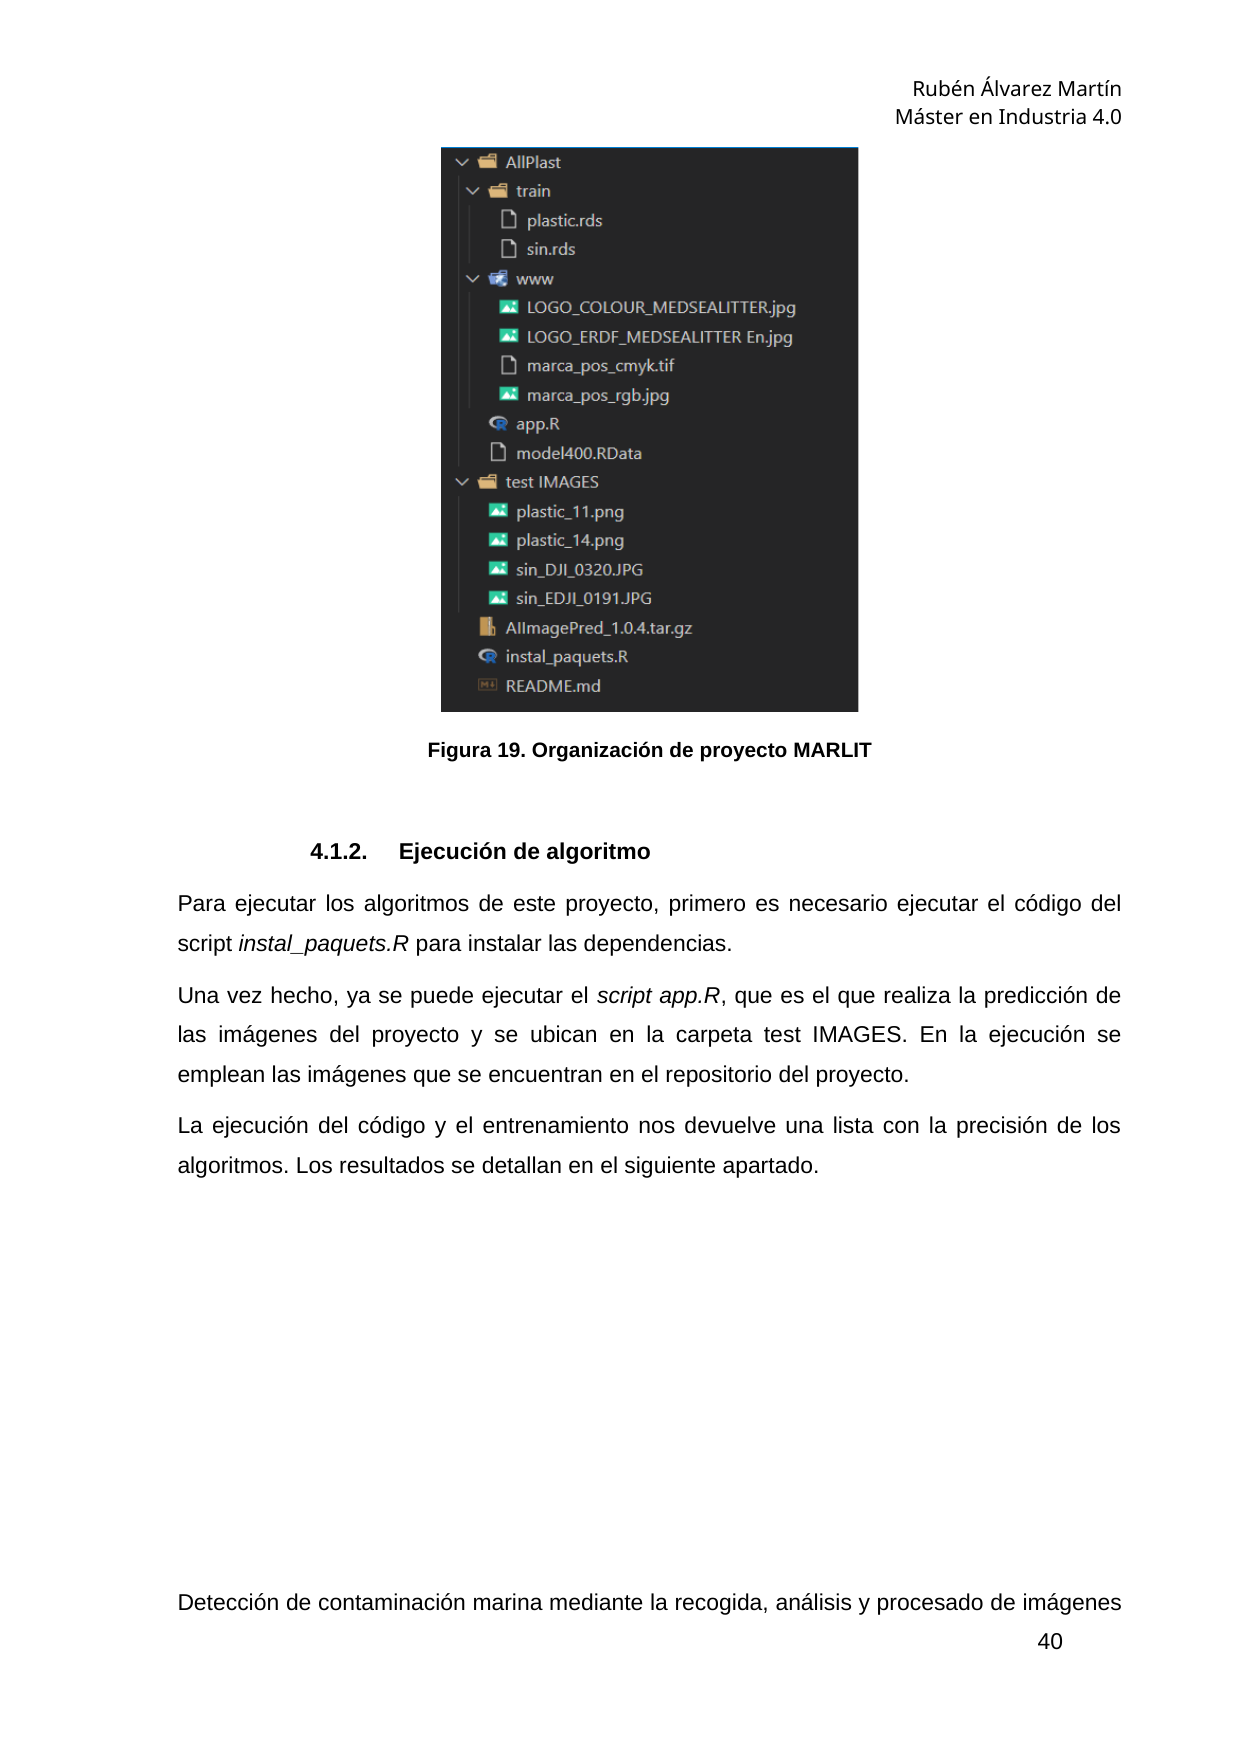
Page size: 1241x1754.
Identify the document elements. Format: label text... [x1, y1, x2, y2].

text Una vez hecho, ya se puede ejecutar el script app.R, que es el que realiza la predicción de las imágenes del proyecto y se ubican en la carpeta test IMAGES. En la ejecución se emplean las imágenes que se encuentran en el repositorio del proyecto. [177, 982, 1122, 1087]
subtitle Ejecución de algoritmo [310, 838, 1122, 864]
text Para ejecutar los algoritmos de este proyecto, primero es necesario ejecutar el código del script instal_paquets.R para instalar las dependencias. [177, 890, 1122, 956]
text Figura 19. Organización de proyecto MARLIT [177, 738, 1122, 762]
text La ejecución del código y el entrenamiento nos devuelve una lista con la precisión de los algoritmos. Los resultados se detallan en el siguiente apartado. [177, 1112, 1122, 1178]
picture [441, 147, 859, 712]
